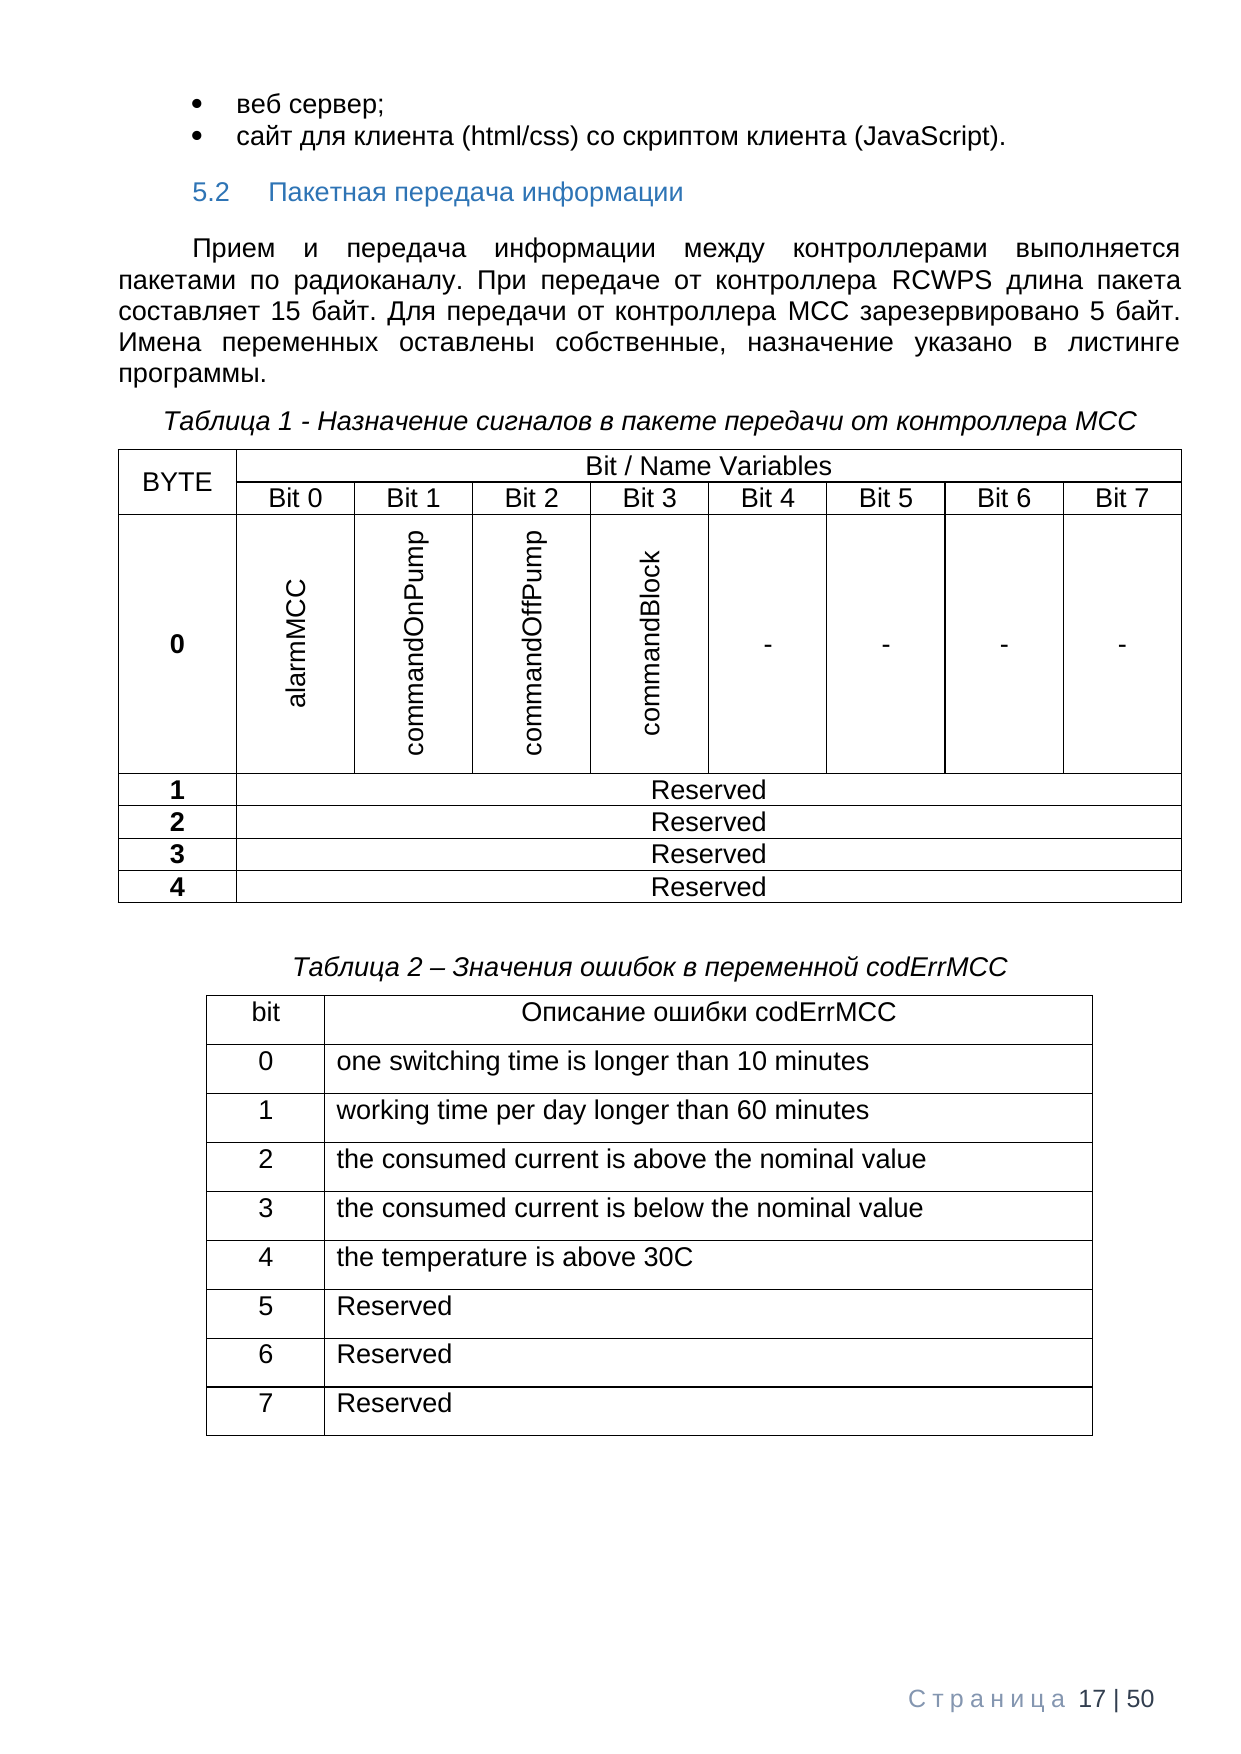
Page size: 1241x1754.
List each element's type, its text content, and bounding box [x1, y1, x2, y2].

table_cell Reserved [325, 1388, 1092, 1435]
table_cell 3 [207, 1192, 324, 1239]
table_cell one switching time is longer than 10 minutes [325, 1045, 1092, 1093]
table_cell 4 [119, 871, 236, 902]
table_cell 6 [207, 1339, 324, 1386]
table_cell the temperature is above 30C [325, 1241, 1092, 1288]
table_cell commandBlock [591, 515, 708, 773]
table_cell 2 [119, 806, 236, 837]
table_cell the consumed current is above the nominal value [325, 1143, 1092, 1191]
table_cell Bit 1 [355, 483, 472, 514]
table_cell - [709, 515, 826, 773]
table_cell Bit 4 [709, 483, 826, 514]
table_cell Reserved [237, 871, 1181, 902]
table_header Описание ошибки codErrMCC [325, 996, 1092, 1044]
table_cell 3 [119, 839, 236, 870]
table_cell Bit 5 [827, 483, 944, 514]
table_cell commandOffPump [473, 515, 590, 773]
text Таблица 2 – Значения ошибок в переменной codErrMCC [118, 951, 1181, 982]
subtitle Пакетная передача информации [118, 176, 1181, 207]
table_cell 1 [119, 774, 236, 805]
table_cell Reserved [325, 1290, 1092, 1337]
text Прием и передача информации между контроллерами выполняется пакетами по радиоканалу. При передаче от контроллера RCWPS длина пакета составляет 15 байт. Для передачи от контроллера MCC зарезервировано 5 байт. Имена переменных оставлены собственные, назначение указано в листинге программы. [118, 232, 1181, 389]
table_cell - [1064, 515, 1181, 773]
table_cell alarmMCC [237, 515, 354, 773]
table_cell 2 [207, 1143, 324, 1191]
table_cell Bit 6 [946, 483, 1063, 514]
table_header BYTE [119, 450, 236, 514]
list веб сервер; [192, 88, 1181, 120]
table_cell 7 [207, 1388, 324, 1435]
table_cell - [827, 515, 944, 773]
table_cell - [946, 515, 1063, 773]
table_header Bit / Name Variables [237, 450, 1181, 481]
table_cell 5 [207, 1290, 324, 1337]
table_cell the consumed current is below the nominal value [325, 1192, 1092, 1239]
table_cell working time per day longer than 60 minutes [325, 1094, 1092, 1142]
list сайт для клиента (html/css) со скриптом клиента (JavaScript). [192, 120, 1181, 151]
table_cell Reserved [237, 806, 1181, 837]
table_cell Reserved [325, 1339, 1092, 1386]
table_cell 1 [207, 1094, 324, 1142]
table_header bit [207, 996, 324, 1044]
table_cell Bit 0 [237, 483, 354, 514]
table_cell Reserved [237, 839, 1181, 870]
table_cell Bit 7 [1064, 483, 1181, 514]
table_cell commandOnPump [355, 515, 472, 773]
table_cell 0 [119, 515, 236, 773]
table_cell Bit 2 [473, 483, 590, 514]
table_cell Reserved [237, 774, 1181, 805]
text Таблица 1 - Назначение сигналов в пакете передачи от контроллера MCC [118, 405, 1181, 437]
table_cell 0 [207, 1045, 324, 1093]
table_cell Bit 3 [591, 483, 708, 514]
table_cell 4 [207, 1241, 324, 1288]
